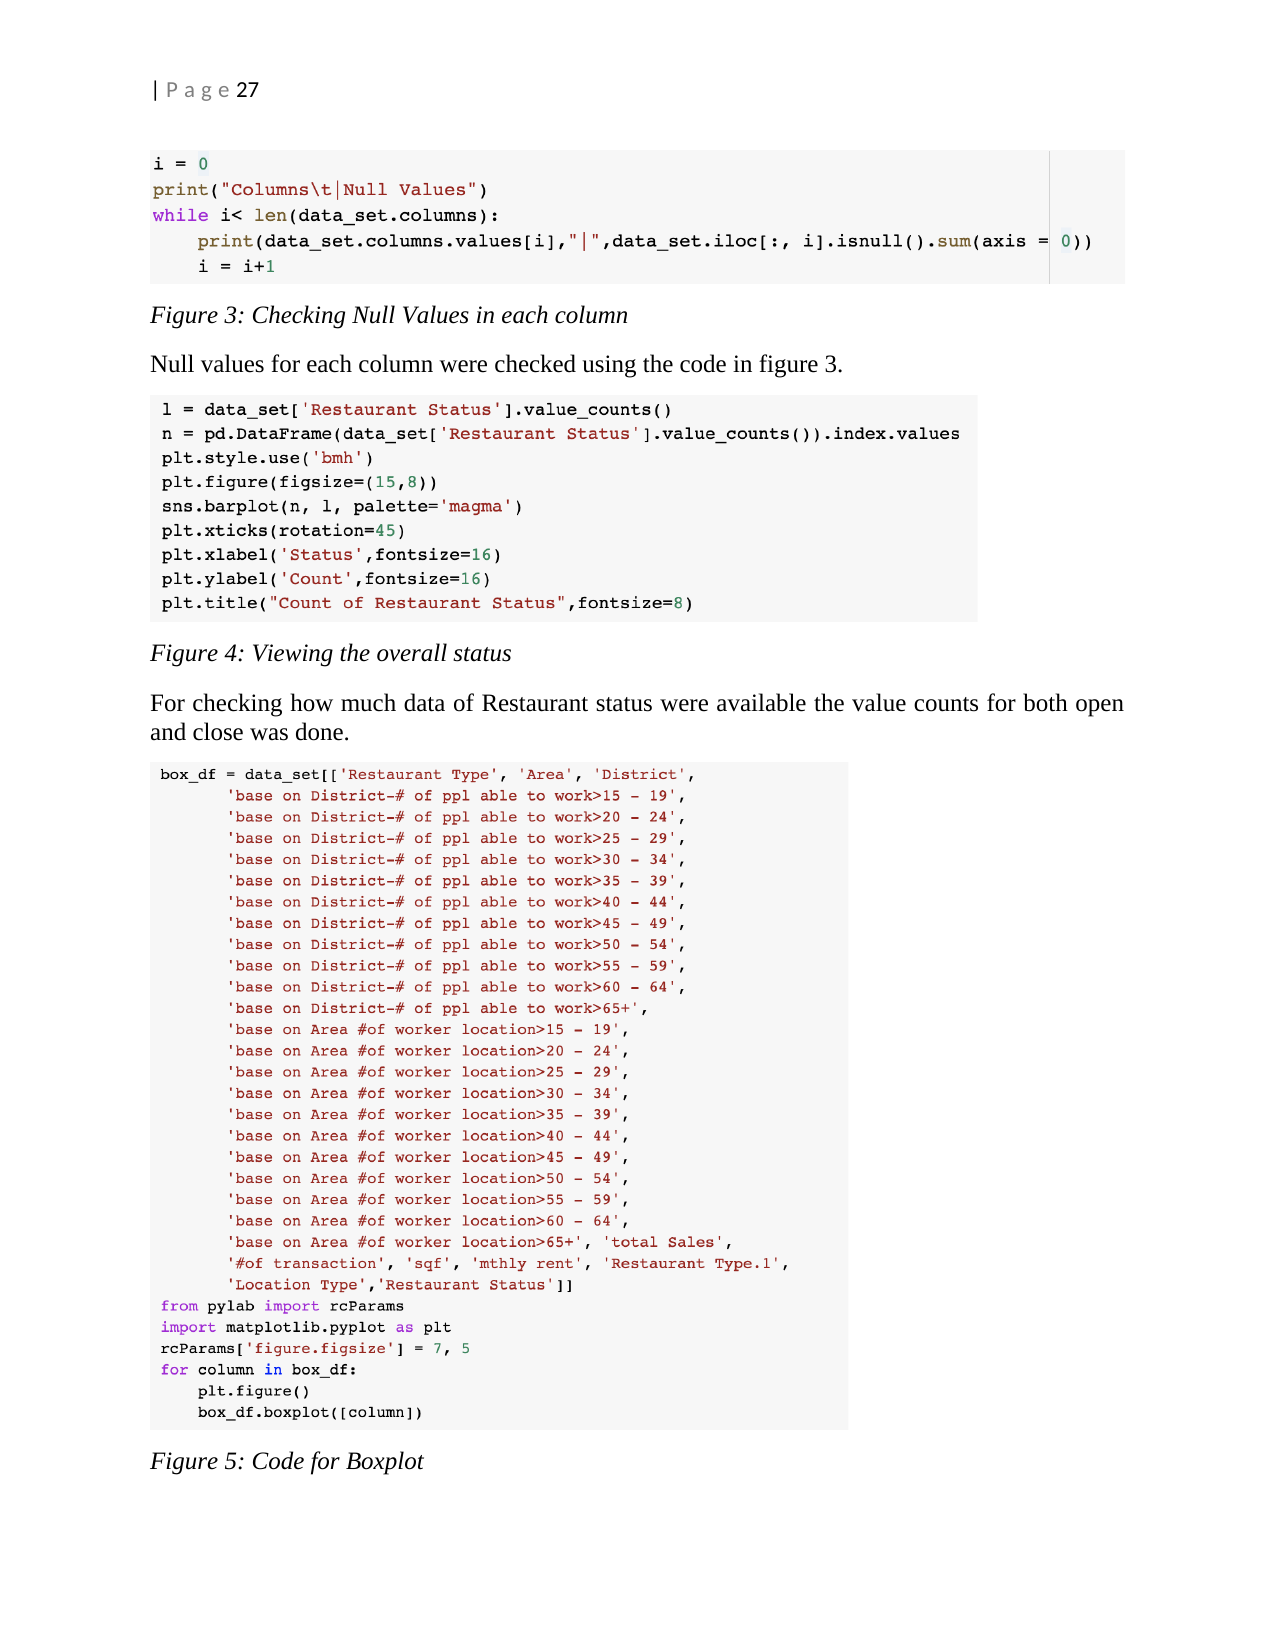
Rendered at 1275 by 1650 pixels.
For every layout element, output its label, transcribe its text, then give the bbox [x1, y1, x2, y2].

picture [150, 395, 978, 622]
text For checking how much data of Restaurant status were available the value counts for both open and close was done. [150, 688, 1125, 746]
picture [150, 150, 1125, 284]
text Figure 5: Code for Boxplot [150, 1446, 1125, 1475]
text Figure 3: Checking Null Values in each column [150, 300, 1125, 329]
text Null values for each column were checked using the code in figure 3. [150, 349, 1125, 378]
picture [150, 762, 849, 1430]
text Figure 4: Viewing the overall status [150, 638, 1125, 667]
